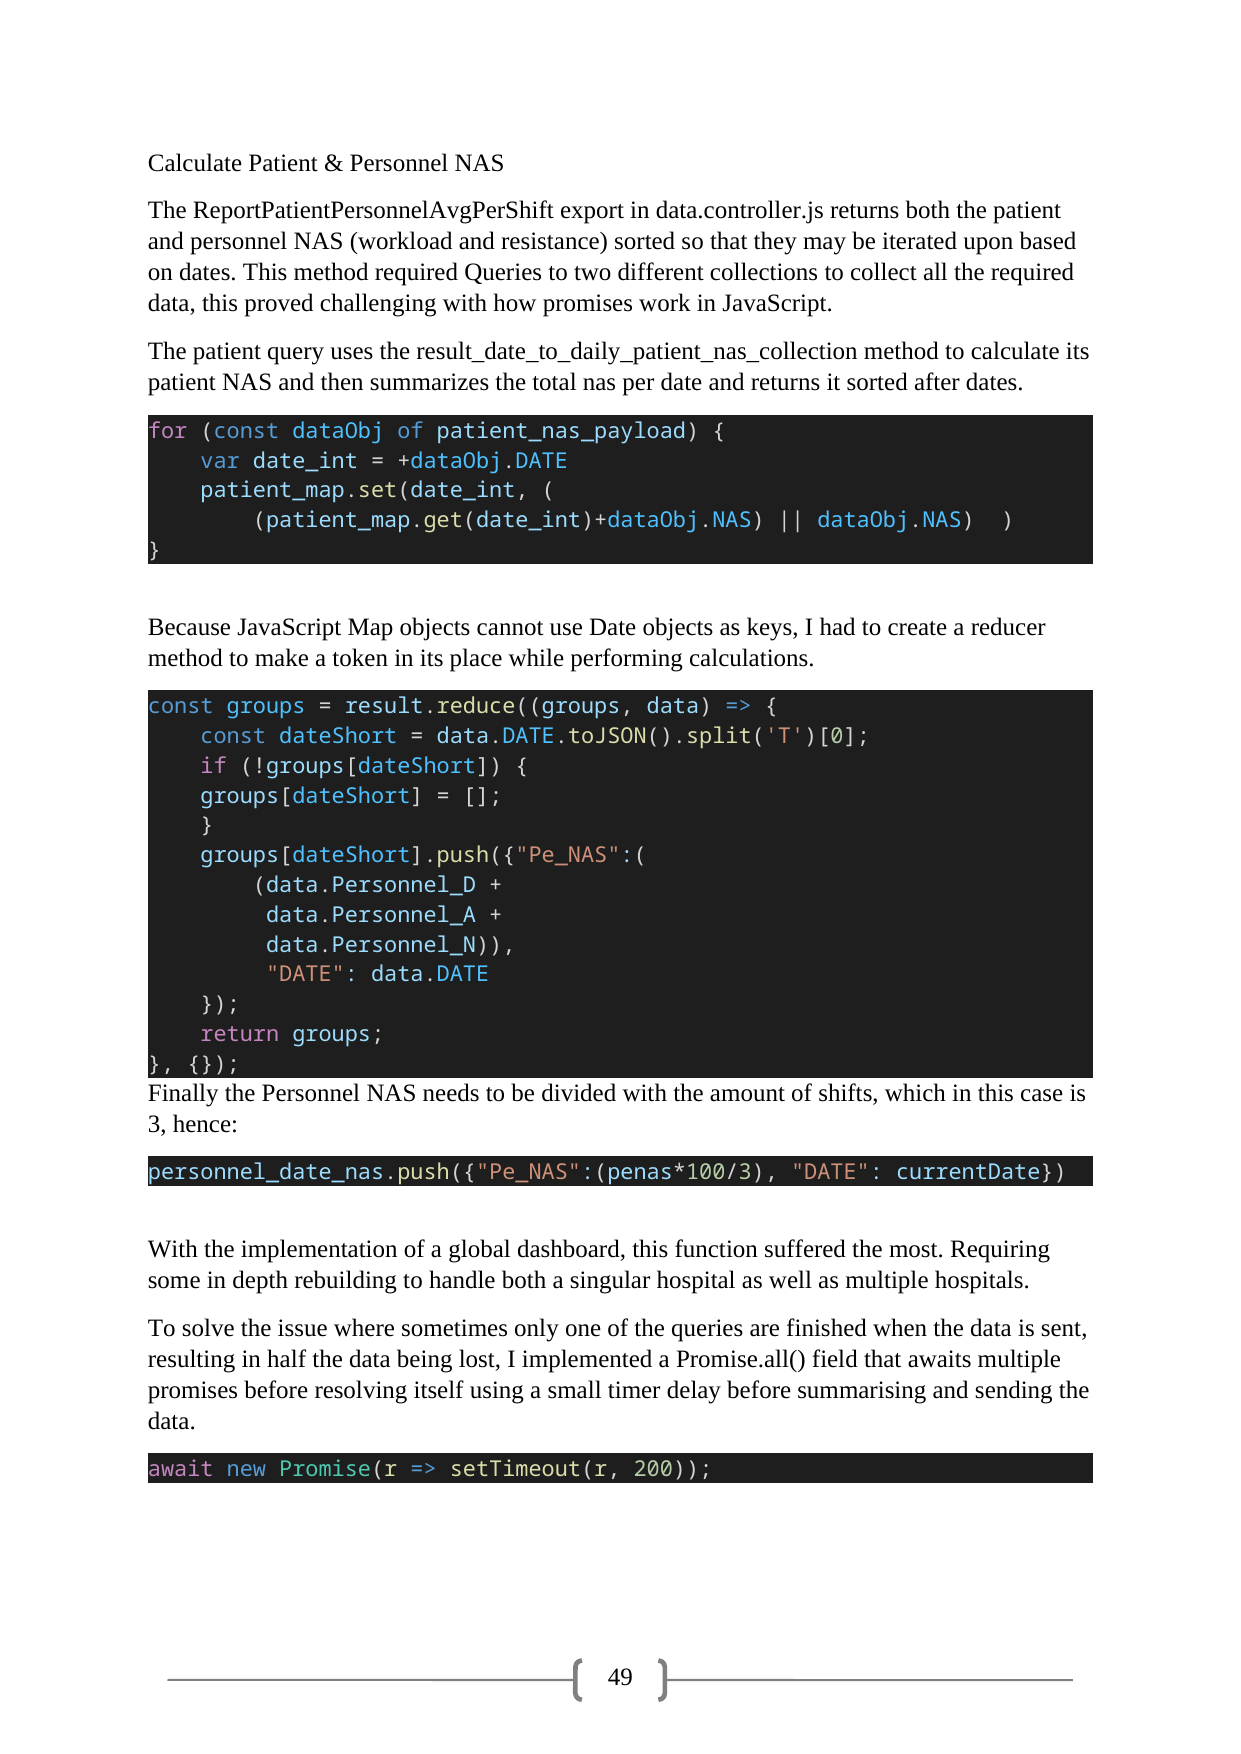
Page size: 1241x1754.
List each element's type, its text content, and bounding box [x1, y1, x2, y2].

text The patient query uses the result_date_to_daily_patient_nas_collection method to calculate its patient NAS and then summarizes the total nas per date and returns it sorted after dates. [148, 336, 1093, 396]
text }); [148, 988, 1093, 1018]
text const dateShort = data.DATE.toJSON().split('T')[0]; [148, 720, 1093, 750]
text groups[dateShort] = []; [148, 780, 1093, 809]
text (data.Personnel_D + [148, 869, 1093, 899]
text patient_map.set(date_int, ( [148, 474, 1093, 504]
text return groups; [148, 1018, 1093, 1048]
text if (!groups[dateShort]) { [148, 750, 1093, 780]
text (patient_map.get(date_int)+dataObj.NAS) || dataObj.NAS) ) [148, 504, 1093, 534]
text } [148, 809, 1093, 839]
text for (const dataObj of patient_nas_payload) { [148, 415, 1093, 445]
text "DATE": data.DATE [148, 958, 1093, 988]
text await new Promise(r => setTimeout(r, 200)); [148, 1453, 1093, 1483]
text const groups = result.reduce((groups, data) => { [148, 690, 1093, 720]
text personnel_date_nas.push({"Pe_NAS":(penas*100/3), "DATE": currentDate}) [148, 1156, 1093, 1186]
text Finally the Personnel NAS needs to be divided with the amount of shifts, which in this case is 3, hence: [148, 1078, 1093, 1137]
text With the implementation of a global dashboard, this function suffered the most. Requiring some in depth rebuilding to handle both a singular hospital as well as multiple hospitals. [148, 1234, 1093, 1294]
text Because JavaScript Map objects cannot use Date objects as keys, I had to create a reducer method to make a token in its place while performing calculations. [148, 612, 1093, 671]
text The ReportPatientPersonnelAvgPerShift export in data.controller.js returns both the patient and personnel NAS (workload and resistance) sorted so that they may be iterated upon based on dates. This method required Queries to two different collections to collect all the required data, this proved challenging with how promises work in JavaScript. [148, 195, 1093, 317]
text To solve the issue where sometimes only one of the queries are finished when the data is sent, resulting in half the data being lost, I implemented a Promise.all() field that awaits multiple promises before resolving itself using a small timer delay before summarising and sending the data. [148, 1313, 1093, 1434]
text }, {}); [148, 1048, 1093, 1078]
text groups[dateShort].push({"Pe_NAS":( [148, 839, 1093, 869]
subtitle Calculate Patient & Personnel NAS [148, 148, 1093, 176]
text data.Personnel_N)), [148, 929, 1093, 958]
text data.Personnel_A + [148, 899, 1093, 929]
text var date_int = +dataObj.DATE [148, 445, 1093, 474]
text } [148, 534, 1093, 564]
